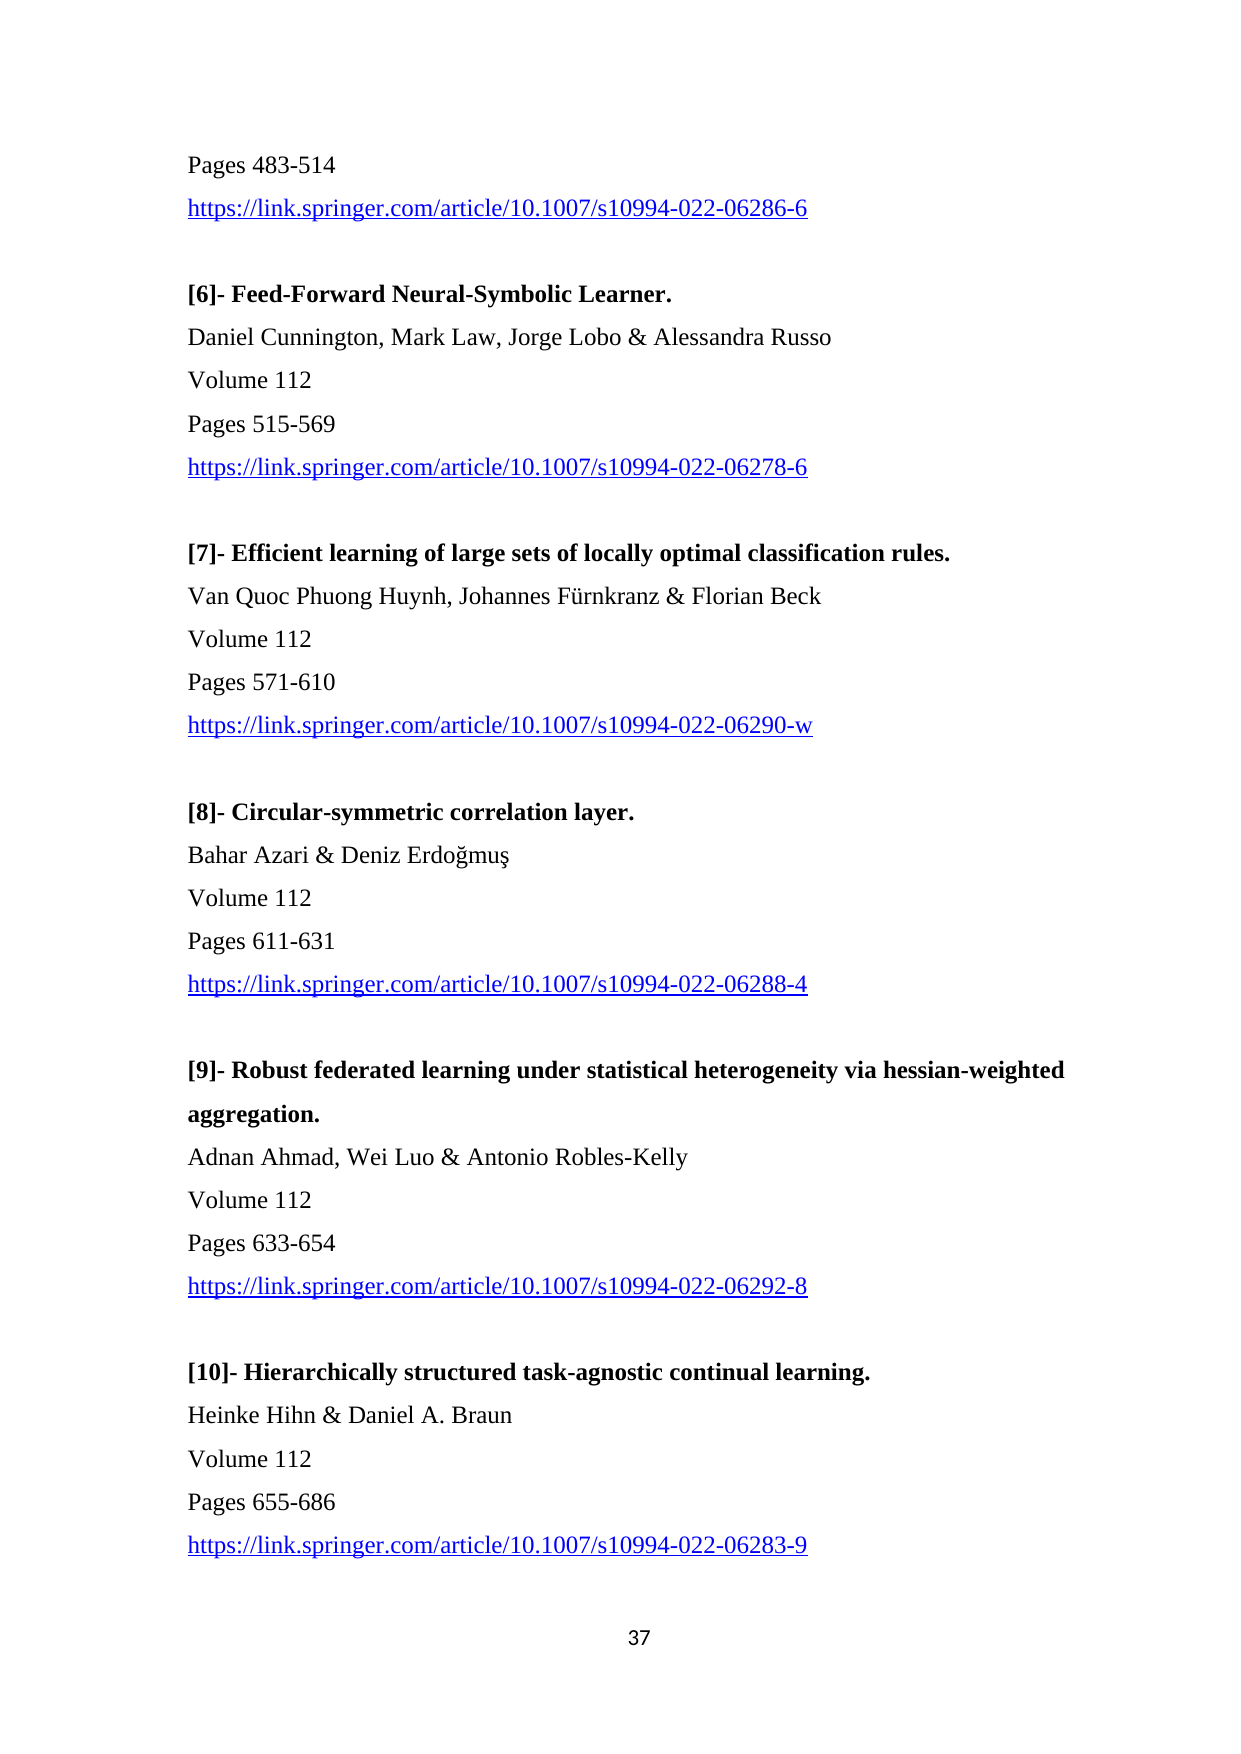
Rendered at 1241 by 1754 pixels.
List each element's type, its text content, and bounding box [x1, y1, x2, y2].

text [10]- Hierarchically structured task-agnostic continual learning. [187, 1357, 1090, 1386]
text https://link.springer.com/article/10.1007/s10994-022-06286-6 [187, 193, 1090, 222]
text https://link.springer.com/article/10.1007/s10994-022-06278-6 [187, 452, 1090, 481]
text Heinke Hihn & Daniel A. Braun [187, 1401, 1090, 1429]
text Volume 112 [187, 883, 1090, 912]
text Volume 112 [187, 366, 1090, 394]
text Volume 112 [187, 624, 1090, 653]
text https://link.springer.com/article/10.1007/s10994-022-06290-w [187, 711, 1090, 739]
text Daniel Cunnington, Mark Law, Jorge Lobo & Alessandra Russo [187, 322, 1090, 351]
text [8]- Circular-symmetric correlation layer. [187, 797, 1090, 826]
text Pages 633-654 [187, 1228, 1090, 1257]
text Pages 655-686 [187, 1487, 1090, 1516]
text [6]- Feed-Forward Neural-Symbolic Learner. [187, 279, 1090, 308]
text Volume 112 [187, 1185, 1090, 1214]
text https://link.springer.com/article/10.1007/s10994-022-06283-9 [187, 1530, 1090, 1559]
text Bahar Azari & Deniz Erdoğmuş [187, 840, 1090, 869]
text Adnan Ahmad, Wei Luo & Antonio Robles-Kelly [187, 1142, 1090, 1171]
text https://link.springer.com/article/10.1007/s10994-022-06292-8 [187, 1271, 1090, 1300]
text Pages 515-569 [187, 409, 1090, 437]
text https://link.springer.com/article/10.1007/s10994-022-06288-4 [187, 969, 1090, 998]
text Pages 571-610 [187, 667, 1090, 696]
text Pages 611-631 [187, 926, 1090, 955]
text Volume 112 [187, 1444, 1090, 1472]
text Pages 483-514 [187, 150, 1090, 179]
text Van Quoc Phuong Huynh, Johannes Fürnkranz & Florian Beck [187, 581, 1090, 610]
text [9]- Robust federated learning under statistical heterogeneity via hessian-weighted aggregation. [187, 1056, 1090, 1127]
text [7]- Efficient learning of large sets of locally optimal classification rules. [187, 538, 1090, 567]
